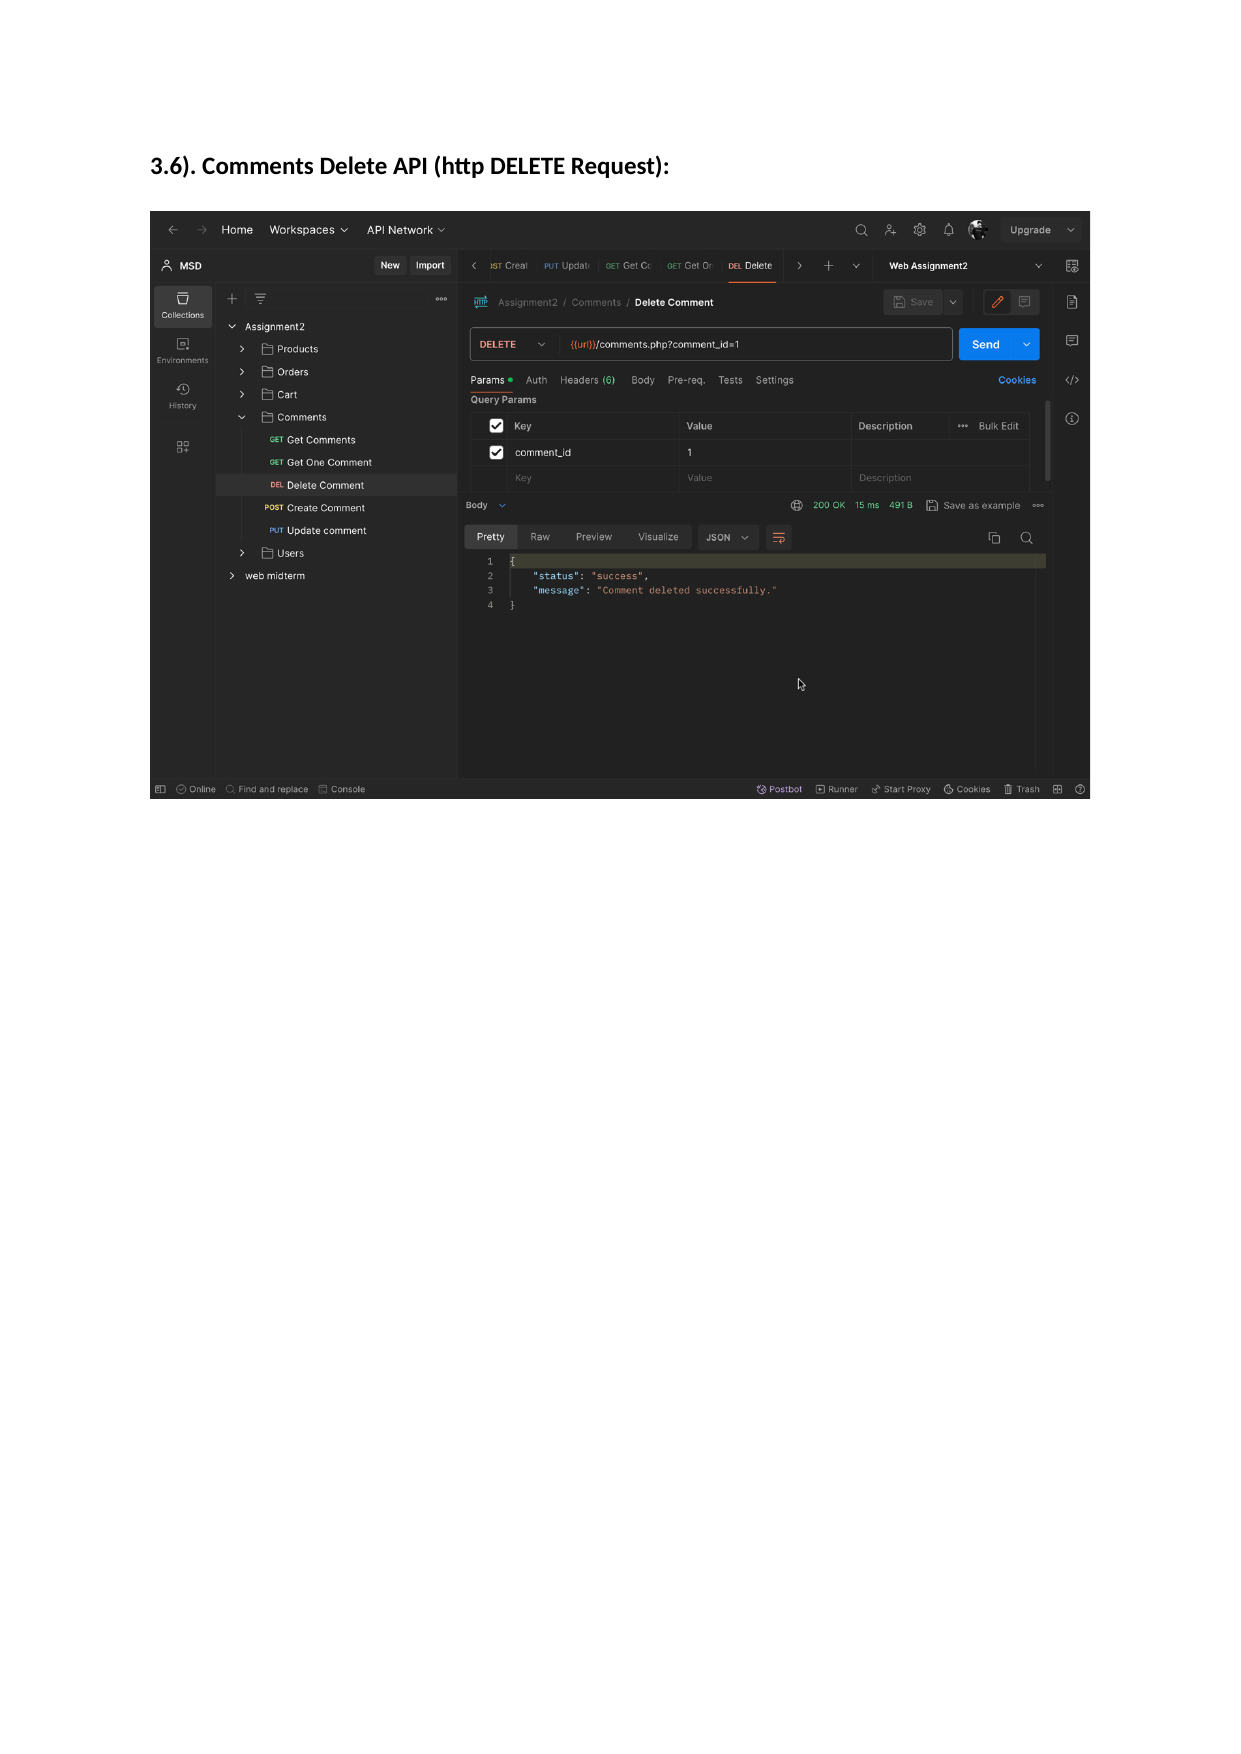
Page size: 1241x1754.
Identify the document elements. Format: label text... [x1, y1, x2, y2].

text 3.6). Comments Delete API (http DELETE Request): [150, 150, 1090, 181]
picture [150, 211, 1091, 799]
